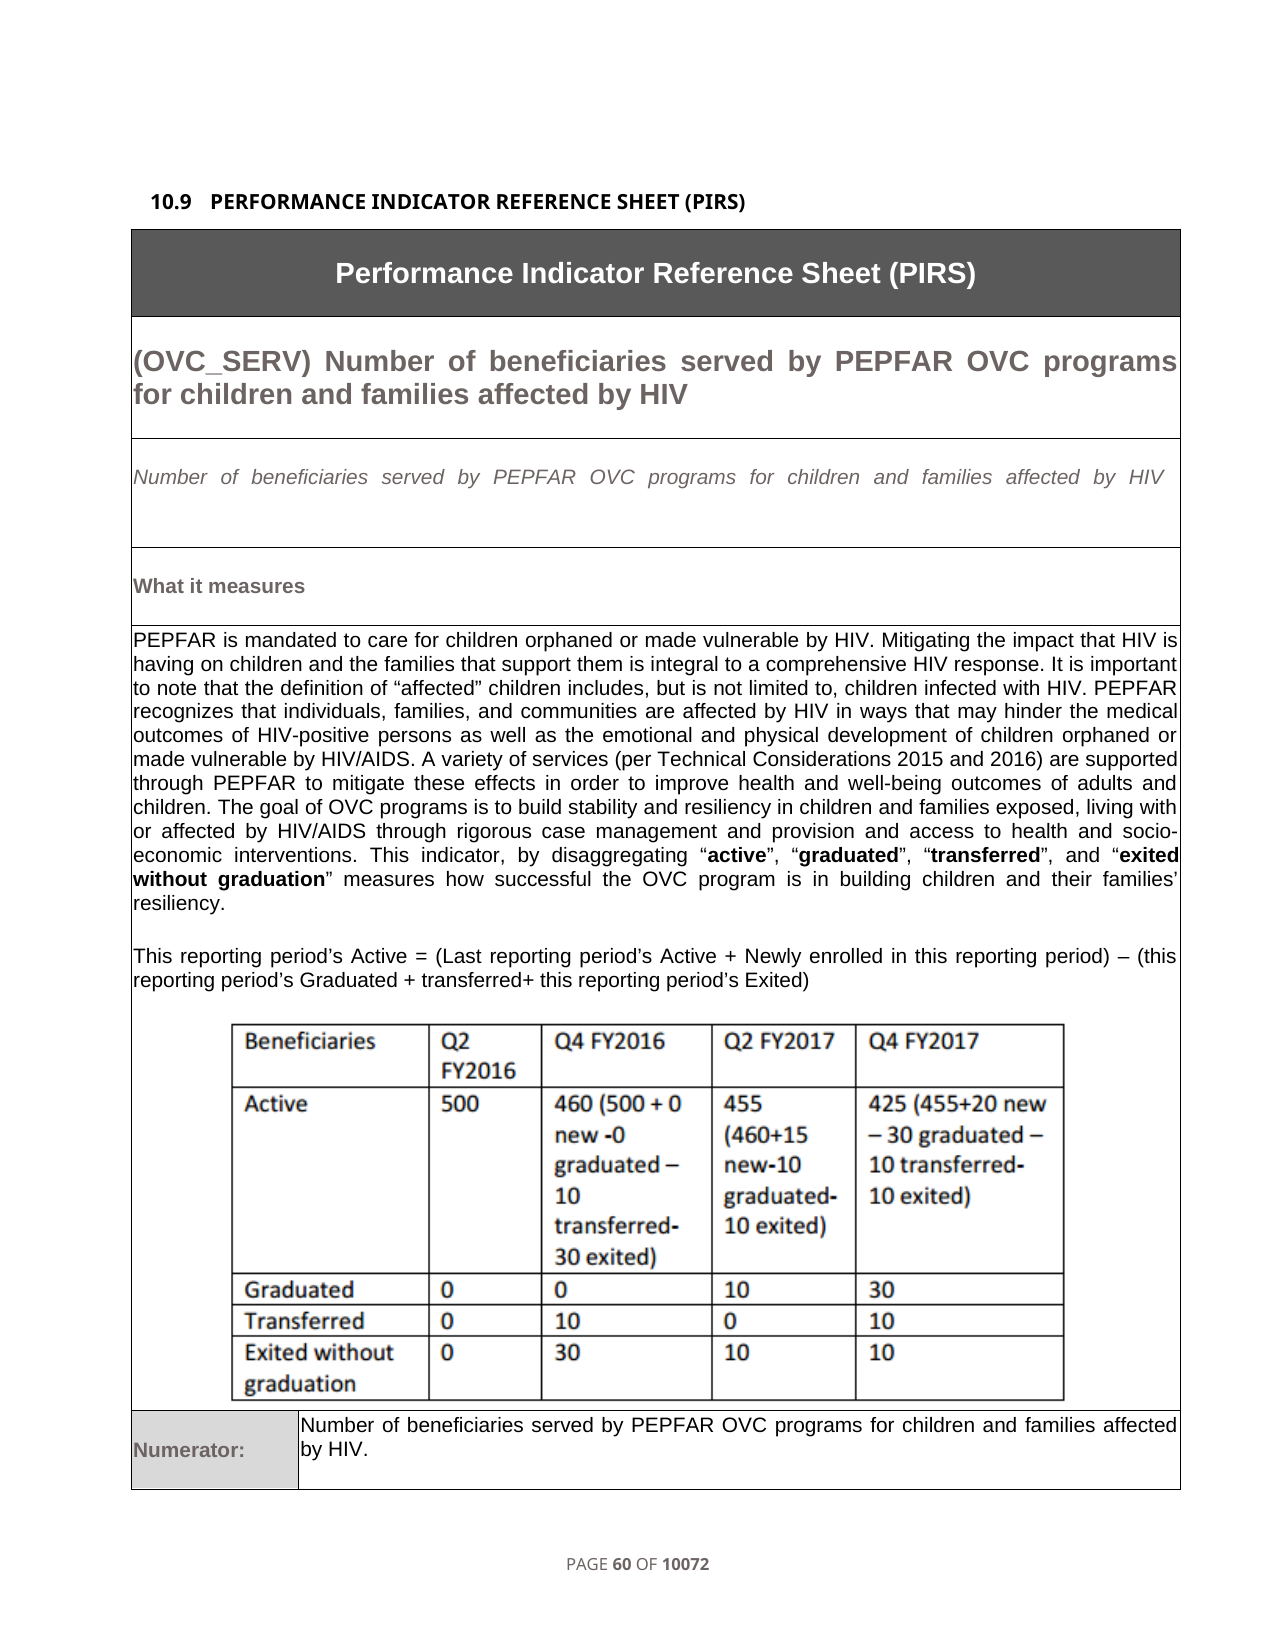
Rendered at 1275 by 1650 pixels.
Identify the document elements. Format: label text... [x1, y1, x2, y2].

table_cell Number of beneficiaries served by PEPFAR OVC programs for children and families affected by HIV [132, 439, 1180, 547]
subtitle PERFORMANCE INDICATOR REFERENCE SHEET (PIRS) [150, 187, 1125, 216]
table_header Performance Indicator Reference Sheet (PIRS) [132, 230, 1180, 316]
table_cell What it measures [132, 548, 1180, 625]
table_cell PEPFAR is mandated to care for children orphaned or made vulnerable by HIV. Mitigating the impact that HIV is having on children and the families that support them is integral to a comprehensive HIV response. It is important to note that the definition of “affected” children includes, but is not limited to, children infected with HIV. PEPFAR recognizes that individuals, families, and communities are affected by HIV in ways that may hinder the medical outcomes of HIV-positive persons as well as the emotional and physical development of children orphaned or made vulnerable by HIV/AIDS. A variety of services (per Technical Considerations 2015 and 2016) are supported through PEPFAR to mitigate these effects in order to improve health and well-being outcomes of adults and children. The goal of OVC programs is to build stability and resiliency in children and families exposed, living with or affected by HIV/AIDS through rigorous case management and provision and access to health and socio-economic interventions. This indicator, by disaggregating “active”, “graduated”, “transferred”, and “exited without graduation” measures how successful the OVC program is in building children and their families’ resiliency. This reporting period’s Active = (Last reporting period’s Active + Newly enrolled in this reporting period) – (this reporting period’s Graduated + transferred+ this reporting period’s Exited) [132, 626, 1180, 1410]
table_cell (OVC_SERV) Number of beneficiaries served by PEPFAR OVC programs for children and families affected by HIV [132, 317, 1180, 437]
picture [230, 1021, 1082, 1409]
table_cell Numerator: [132, 1411, 298, 1488]
table_cell Number of beneficiaries served by PEPFAR OVC programs for children and families affected by HIV. [299, 1411, 1180, 1488]
